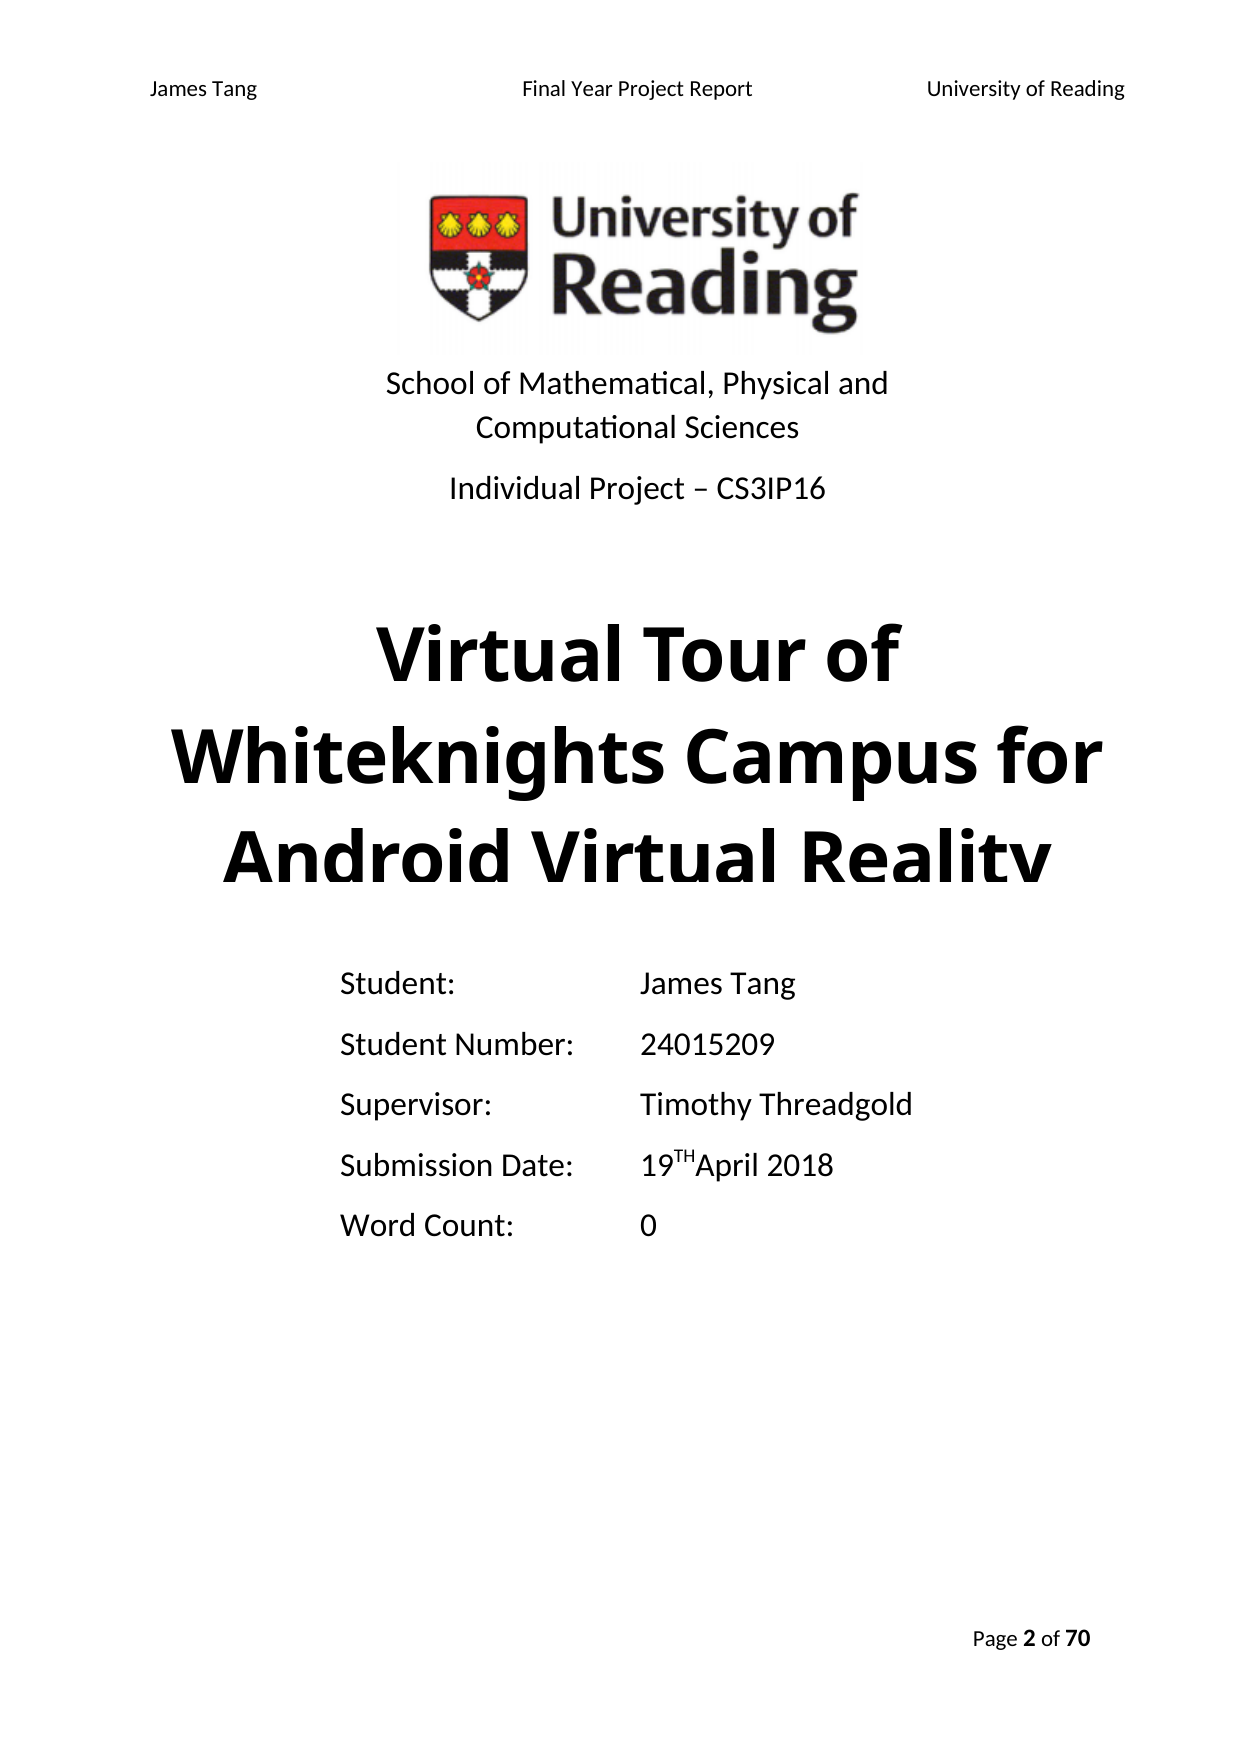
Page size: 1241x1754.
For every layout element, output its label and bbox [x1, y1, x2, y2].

picture [395, 162, 880, 354]
